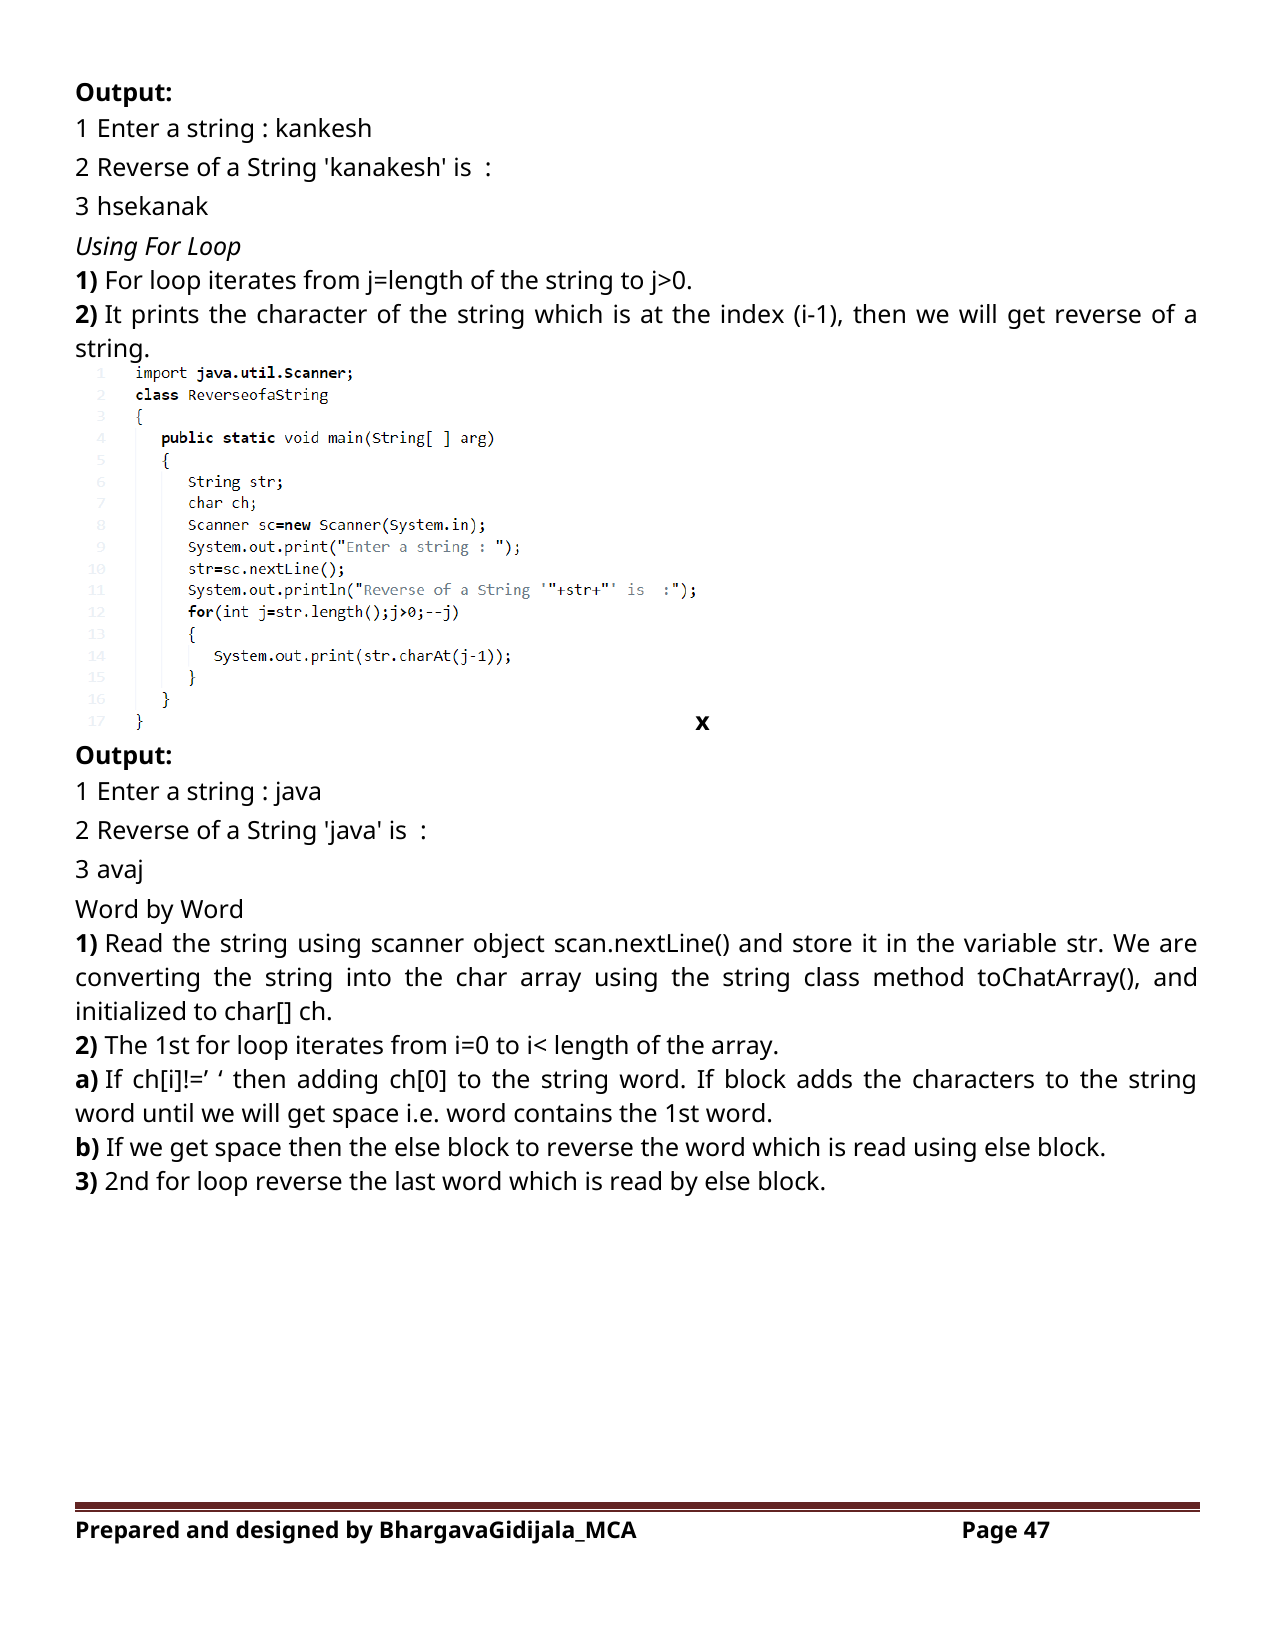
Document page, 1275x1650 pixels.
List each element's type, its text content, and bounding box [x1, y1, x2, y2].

text 2) It prints the character of the string which is at the index (i-1), then we will get reverse of a string. [75, 297, 1200, 365]
table_header 1 2 3 [74, 109, 95, 228]
text Output: [75, 75, 1200, 109]
text 2) The 1st for loop iterates from i=0 to i< length of the array. [75, 1028, 1200, 1062]
table_header Enter a string : java Reverse of a String 'java' is : avaj [95, 772, 669, 891]
text a) If ch[i]!=’ ‘ then adding ch[0] to the string word. If block adds the characters to the string word until we will get space i.e. word contains the 1st word. [75, 1062, 1200, 1130]
text 1) For loop iterates from j=length of the string to j>0. [75, 262, 1200, 297]
text 3) 2nd for loop reverse the last word which is read by else block. [75, 1164, 1200, 1198]
text 1) Read the string using scanner object scan.nextLine() and store it in the variable str. We are converting the string into the char array using the string class method toChatArray(), and initialized to char[] ch. [75, 926, 1200, 1028]
text b) If we get space then the else block to reverse the word which is read using else block. [75, 1130, 1200, 1164]
picture [75, 364, 696, 731]
subtitle Word by Word [75, 891, 1200, 926]
table_header 1 2 3 [74, 772, 95, 891]
text Output: [75, 738, 1200, 772]
table_header Enter a string : kankesh Reverse of a String 'kanakesh' is : hsekanak [95, 109, 669, 228]
subtitle Using For Loop [75, 228, 1200, 262]
